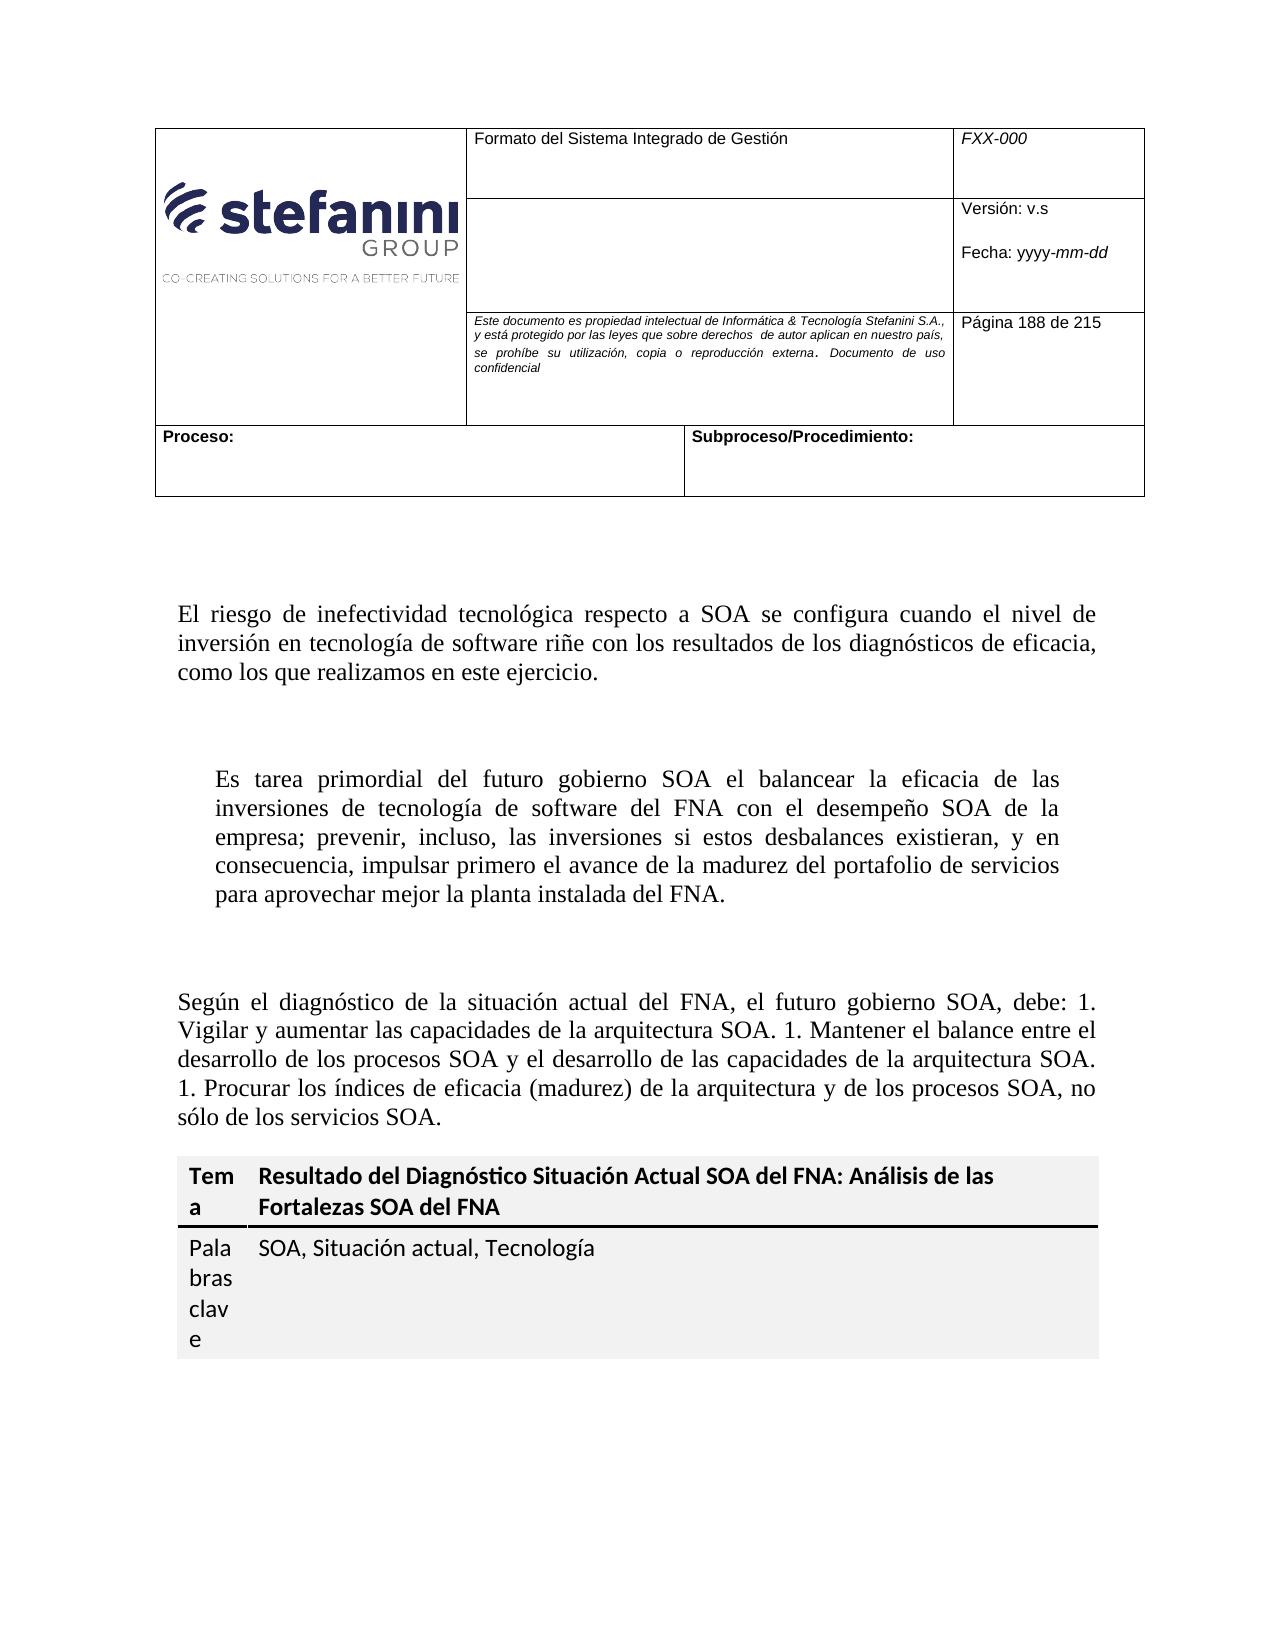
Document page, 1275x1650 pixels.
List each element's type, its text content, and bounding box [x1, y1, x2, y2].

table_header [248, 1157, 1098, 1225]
text El riesgo de inefectividad tecnológica respecto a SOA se configura cuando el nivel de inversión en tecnología de software riñe con los resultados de los diagnósticos de eficacia, como los que realizamos en este ejercicio. [177, 599, 1098, 686]
text Es tarea primordial del futuro gobierno SOA el balancear la eficacia de las inversiones de tecnología de software del FNA con el desempeño SOA de la empresa; prevenir, incluso, las inversiones si estos desbalances existieran, y en consecuencia, impulsar primero el avance de la madurez del portafolio de servicios para aprovechar mejor la planta instalada del FNA. [215, 764, 1060, 908]
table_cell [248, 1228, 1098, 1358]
text Según el diagnóstico de la situación actual del FNA, el futuro gobierno SOA, debe: 1. Vigilar y aumentar las capacidades de la arquitectura SOA. 1. Mantener el balance entre el desarrollo de los procesos SOA y el desarrollo de las capacidades de la arquitectura SOA. 1. Procurar los índices de eficacia (madurez) de la arquitectura y de los procesos SOA, no sólo de los servicios SOA. [177, 987, 1098, 1131]
picture [162, 182, 460, 286]
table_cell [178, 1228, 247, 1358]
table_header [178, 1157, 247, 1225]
